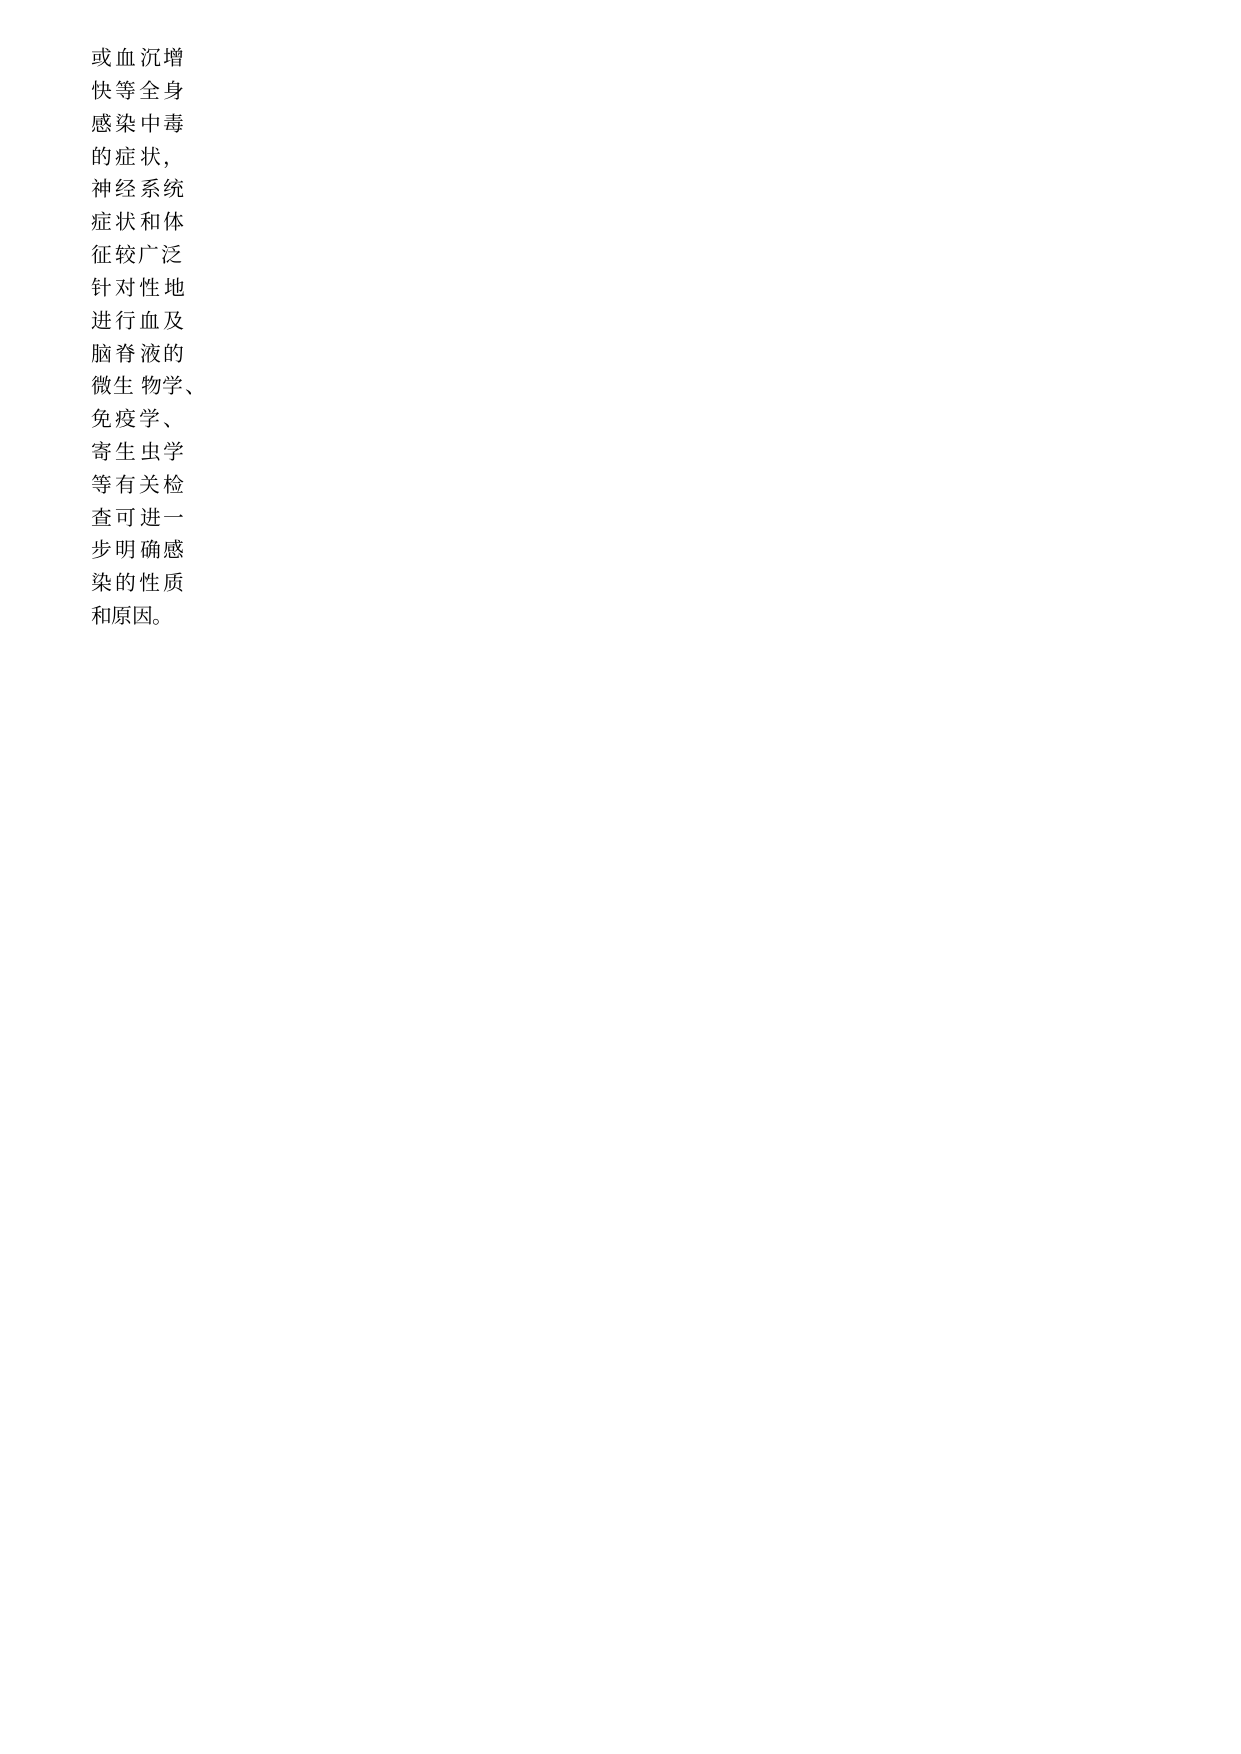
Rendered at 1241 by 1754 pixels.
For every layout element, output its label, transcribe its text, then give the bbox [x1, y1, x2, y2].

text 起病呈急性或亚急性，病情多于数日、少数于数周内达到高峰，伴有畏寒发热、外周血白细胞增加 或血沉增快等全身感染中毒的症状，神经系统症状和体征较广泛。针对性地进行血及脑脊液的微生 物学、免疫学、寄生虫学等有关检查可进一步明确感染的性质和原因。 [92, 42, 185, 629]
